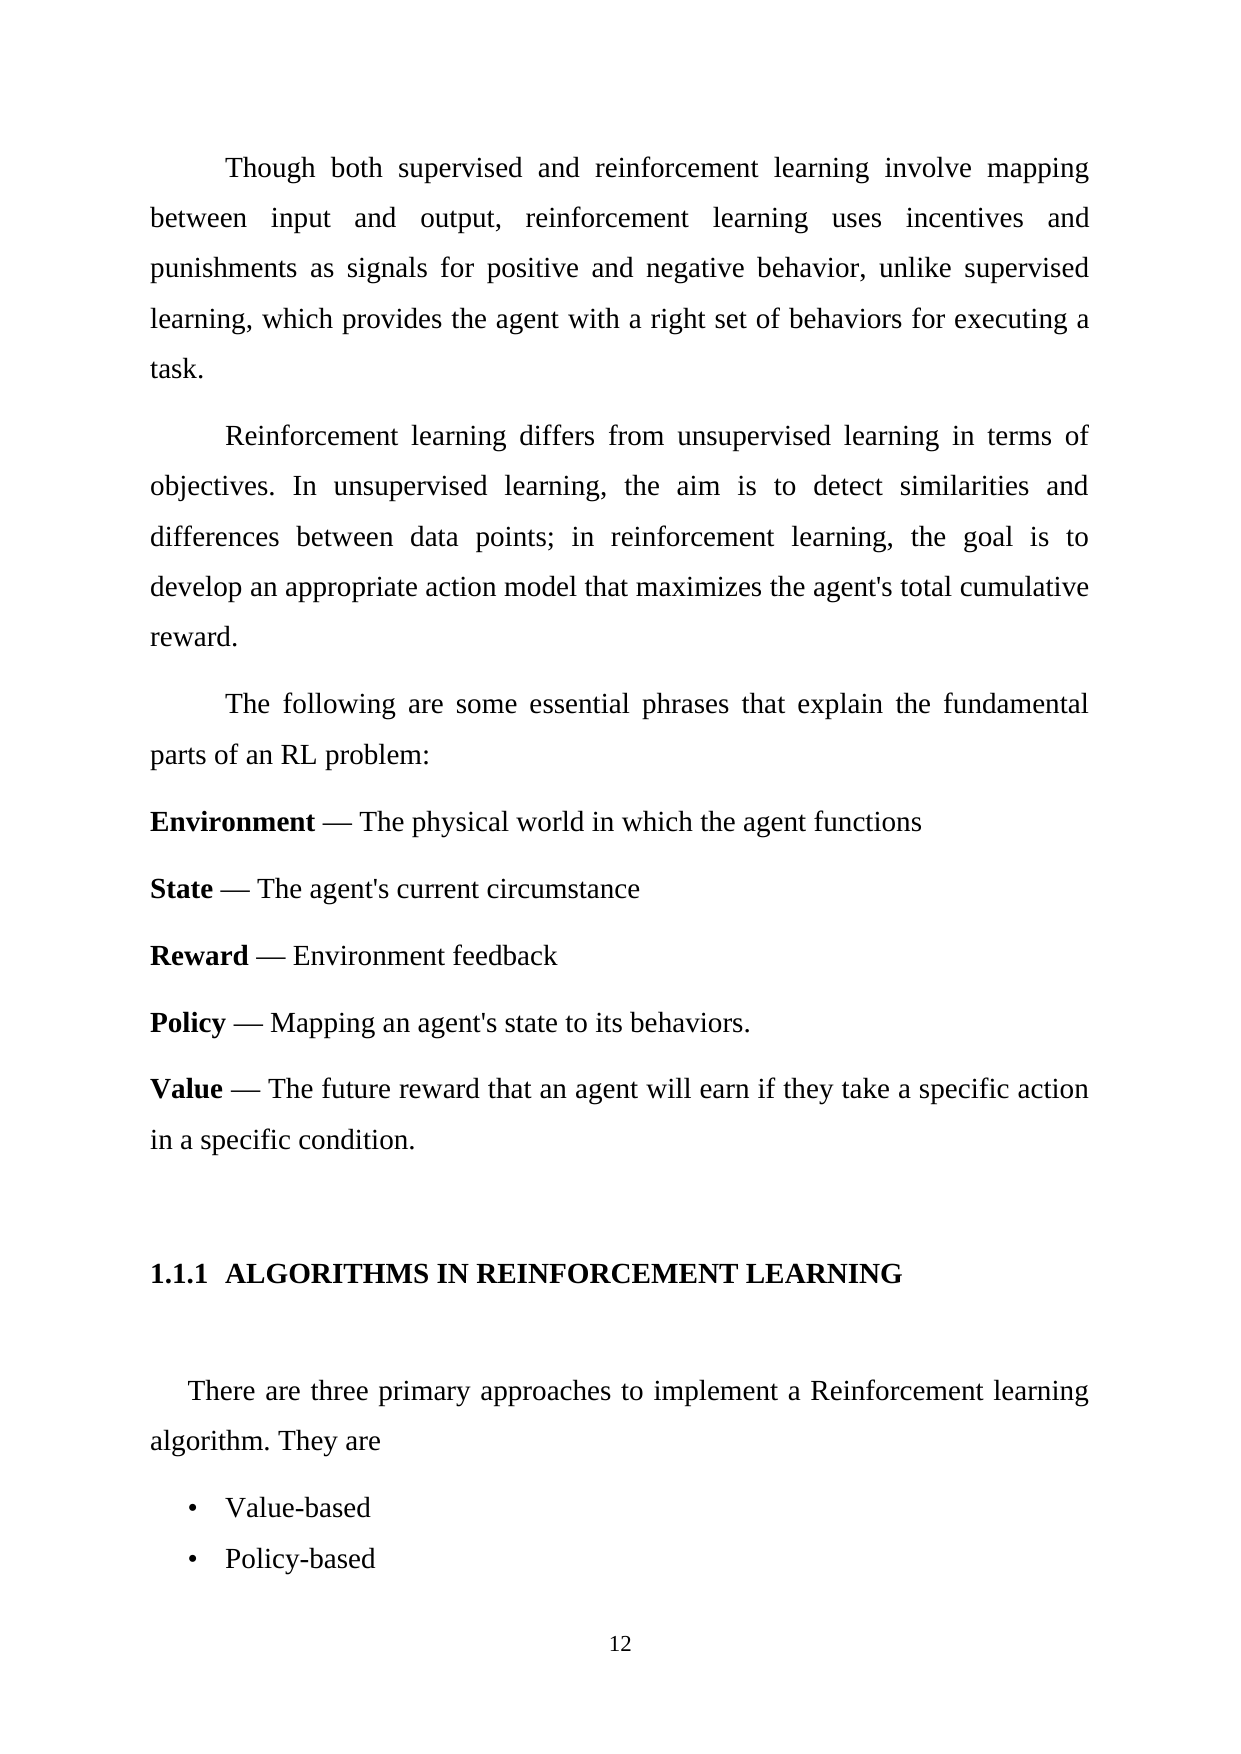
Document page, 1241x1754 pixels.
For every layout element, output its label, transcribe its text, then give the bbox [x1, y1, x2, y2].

text Environment — The physical world in which the agent functions [150, 804, 1090, 837]
text There are three primary approaches to implement a Reinforcement learning algorithm. They are [150, 1373, 1090, 1457]
list Value-based [187, 1491, 1090, 1524]
text Though both supervised and reinforcement learning involve mapping between input and output, reinforcement learning uses incentives and punishments as signals for positive and negative behavior, unlike supervised learning, which provides the agent with a right set of behaviors for executing a task. [150, 150, 1090, 385]
list Policy-based [187, 1541, 1090, 1574]
text Reward — Environment feedback [150, 938, 1090, 971]
text State — The agent's current circumstance [150, 871, 1090, 904]
text Value — The future reward that an agent will earn if they take a specific action in a specific condition. [150, 1072, 1090, 1156]
text Reinforcement learning differs from unsupervised learning in terms of objectives. In unsupervised learning, the aim is to detect similarities and differences between data points; in reinforcement learning, the goal is to develop an appropriate action model that maximizes the agent's total cumulative reward. [150, 418, 1090, 653]
text The following are some essential phrases that explain the fundamental parts of an RL problem: [150, 686, 1090, 770]
text Policy — Mapping an agent's state to its behaviors. [150, 1005, 1090, 1038]
list ALGORITHMS IN REINFORCEMENT LEARNING [150, 1256, 1090, 1289]
